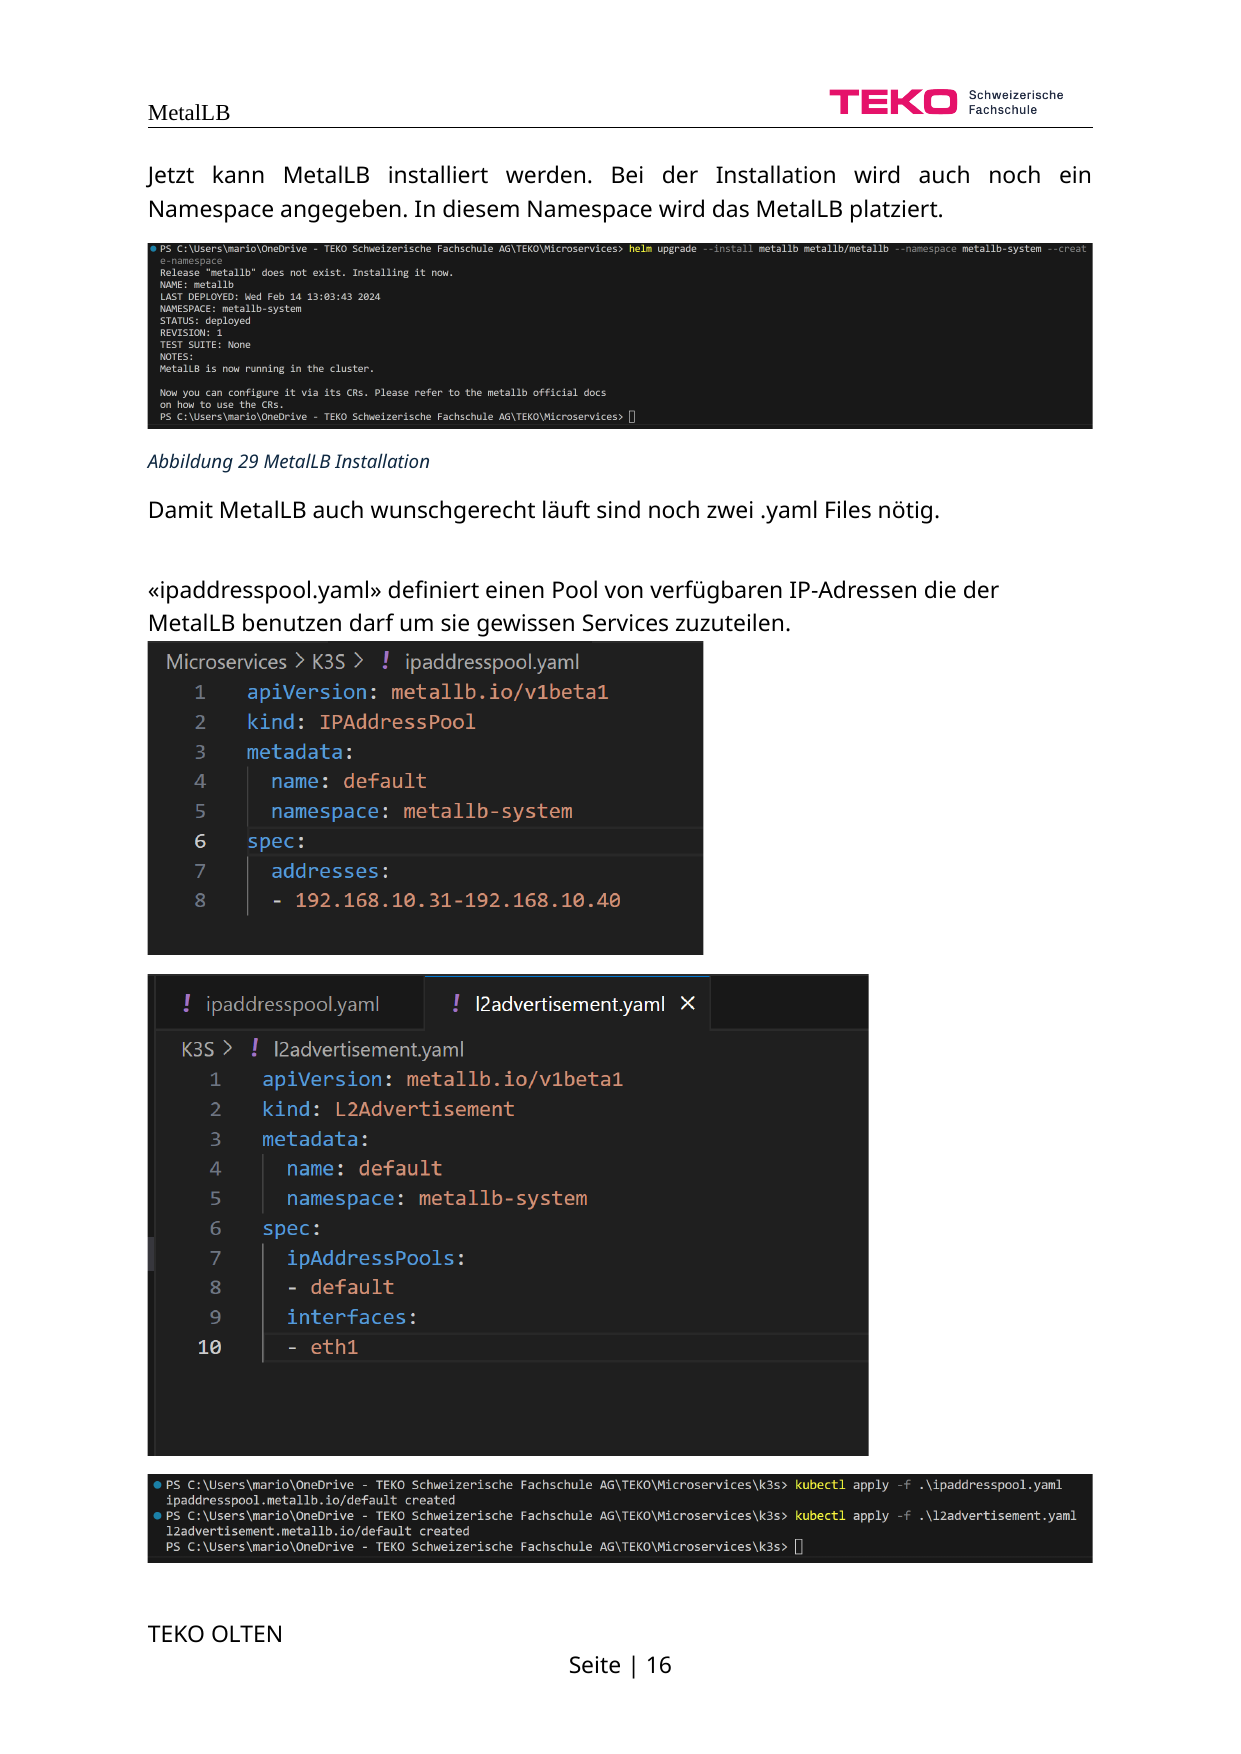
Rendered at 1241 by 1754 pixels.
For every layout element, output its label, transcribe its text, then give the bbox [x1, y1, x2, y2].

picture [147, 243, 1093, 429]
picture [147, 641, 704, 955]
picture [147, 974, 869, 1456]
picture [805, 61, 1097, 139]
text Damit MetalLB auch wunschgerecht läuft sind noch zwei .yaml Files nötig. [148, 494, 1093, 526]
picture [147, 1474, 1093, 1563]
text Jetzt kann MetalLB installiert werden. Bei der Installation wird auch noch ein Namespace angegeben. In diesem Namespace wird das MetalLB platziert. [148, 159, 1093, 224]
